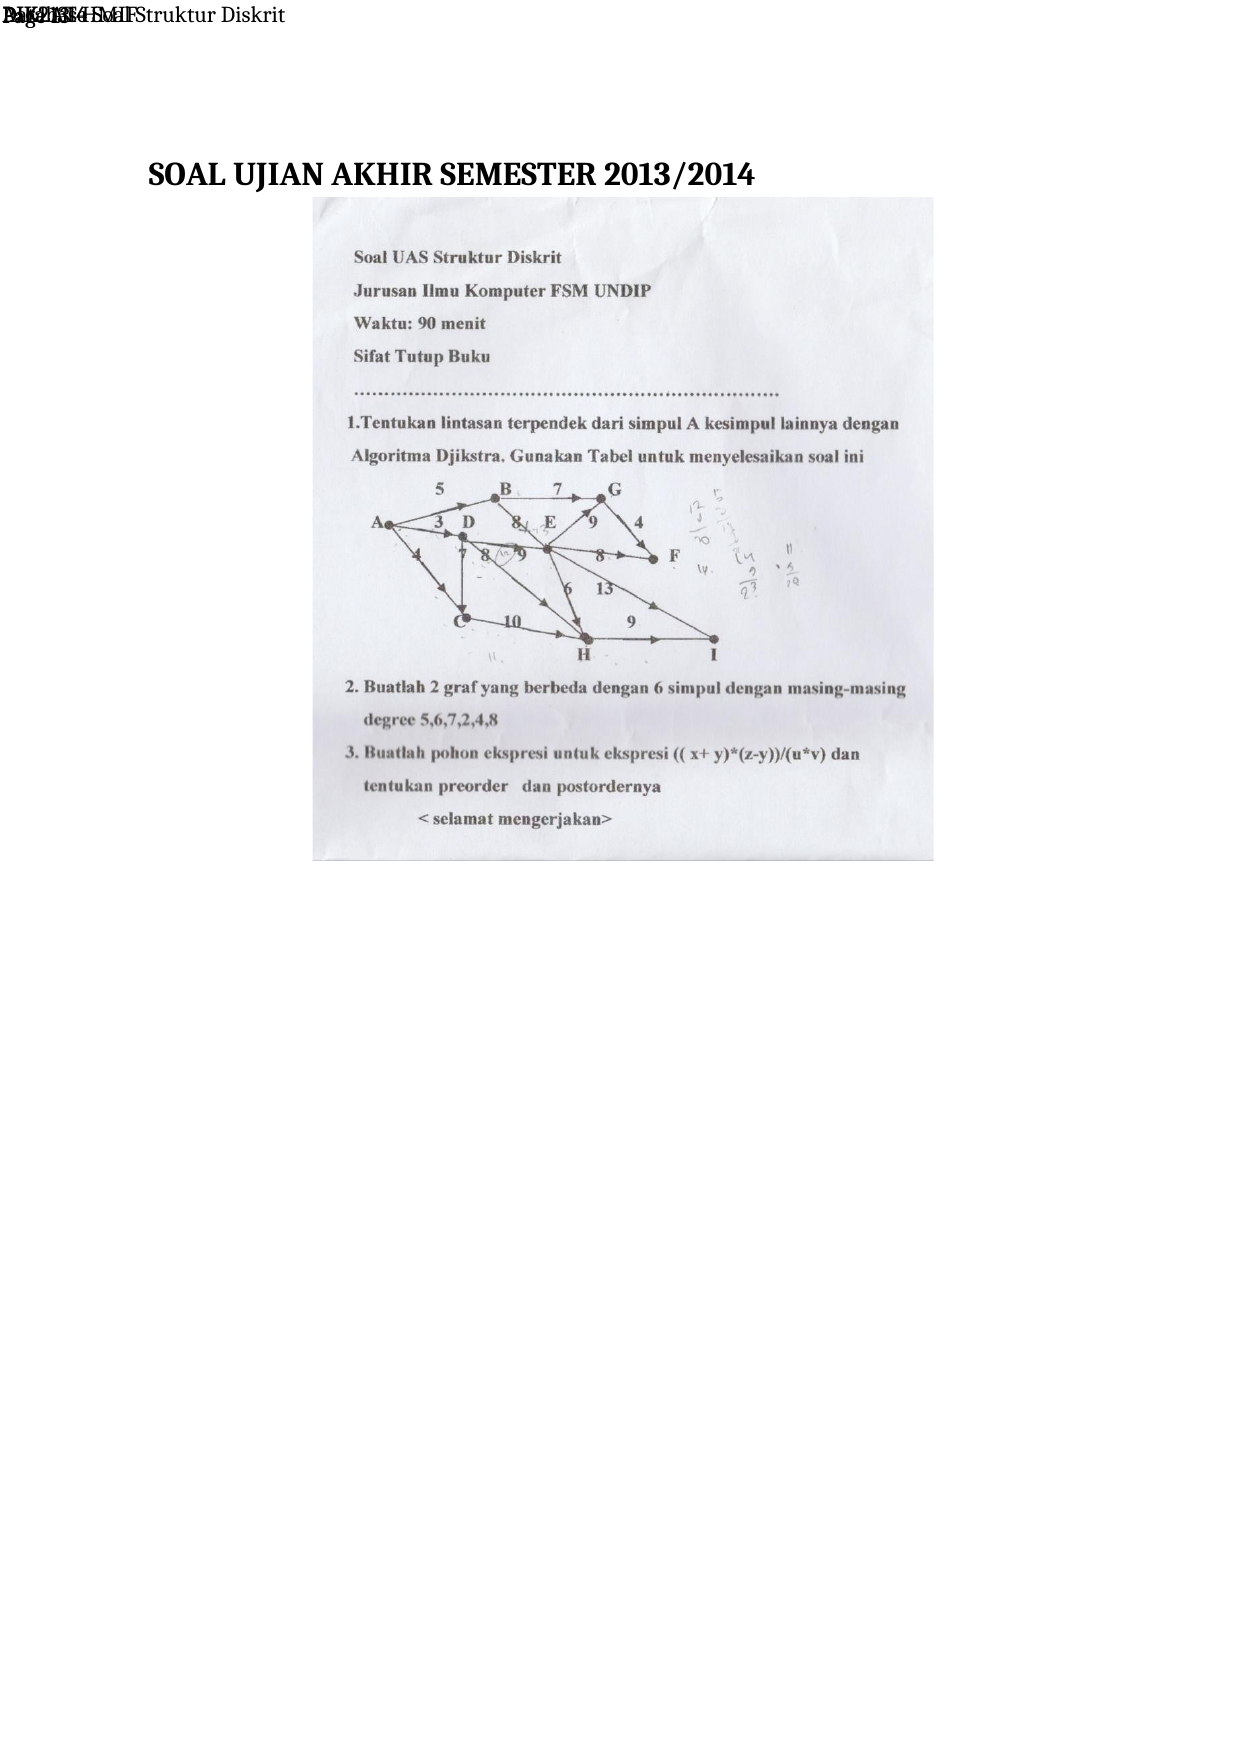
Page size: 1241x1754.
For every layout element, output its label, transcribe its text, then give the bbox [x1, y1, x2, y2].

text SOAL UJIAN AKHIR SEMESTER 2013/2014 [148, 155, 1144, 193]
picture [312, 197, 934, 861]
